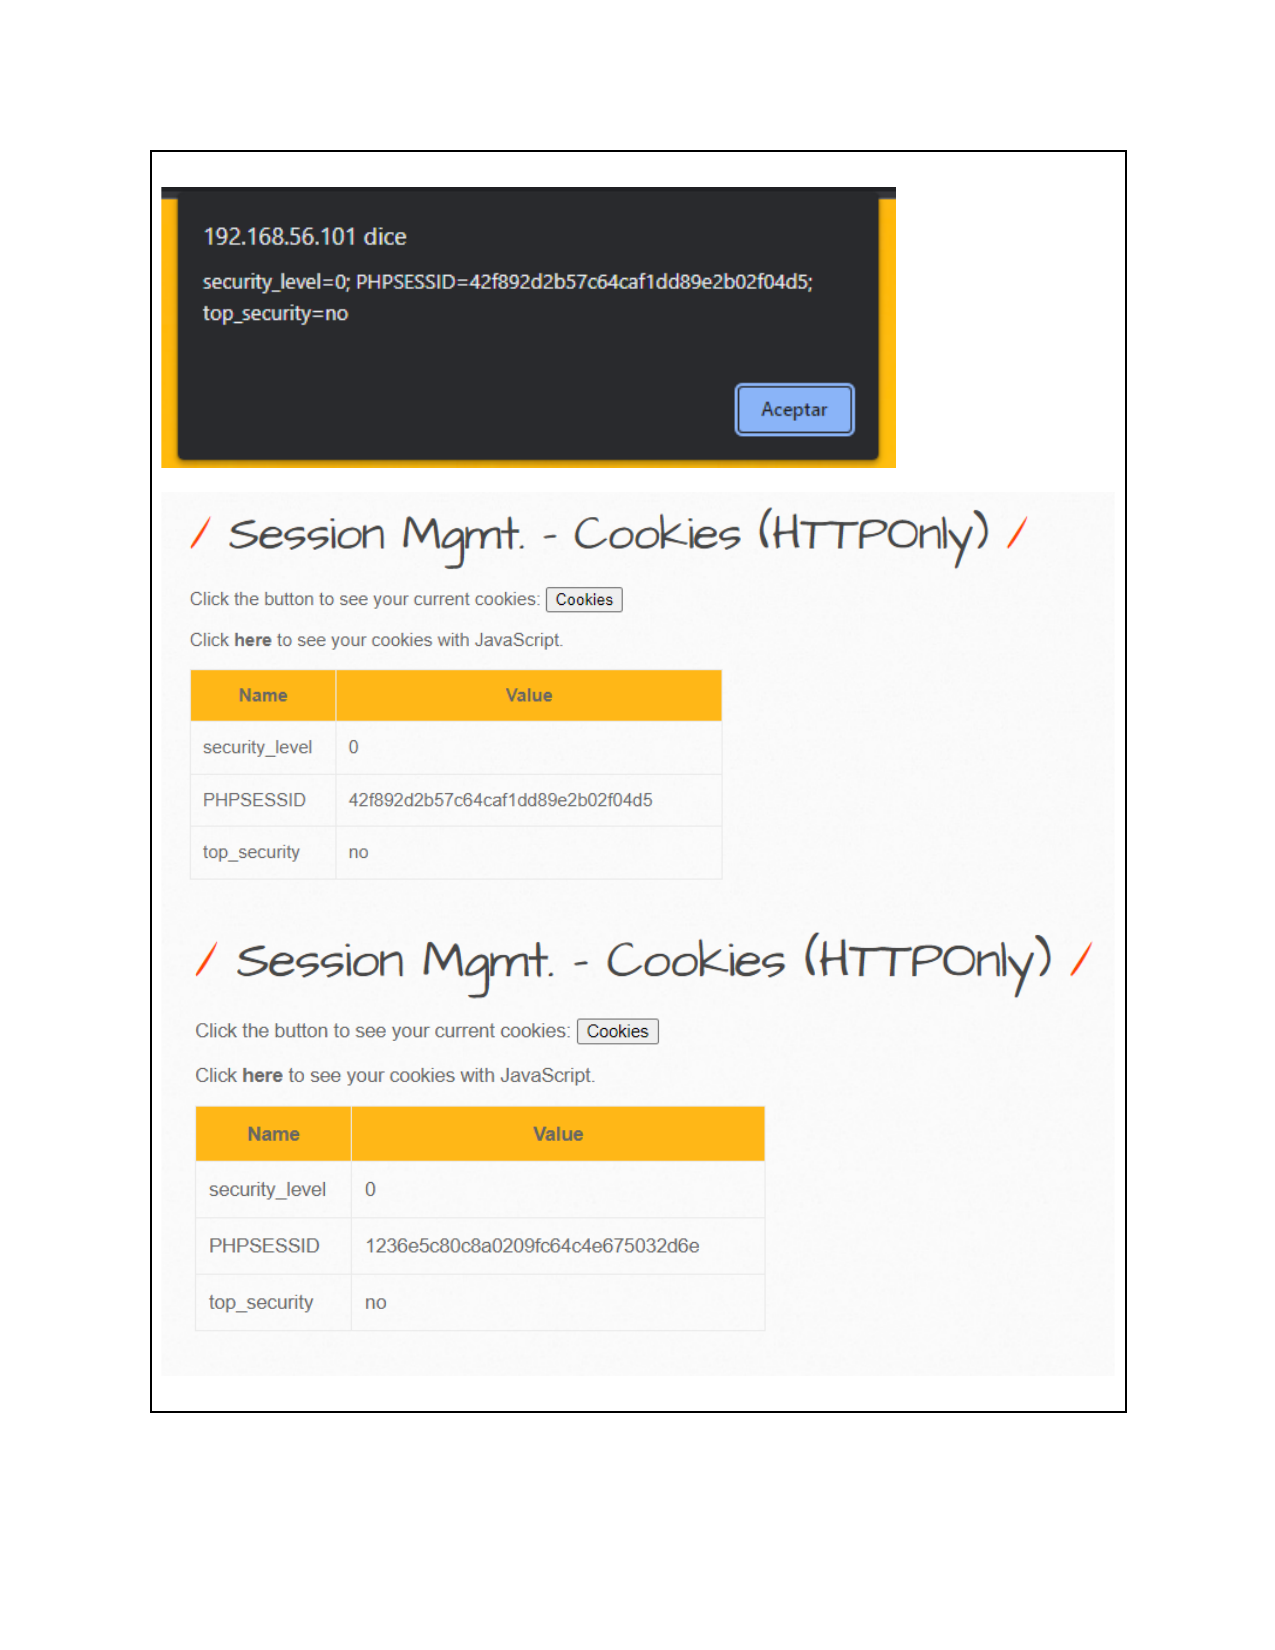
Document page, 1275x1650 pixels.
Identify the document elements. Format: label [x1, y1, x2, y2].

table_header [152, 152, 1125, 1411]
picture [161, 187, 896, 468]
picture [161, 492, 1115, 1376]
